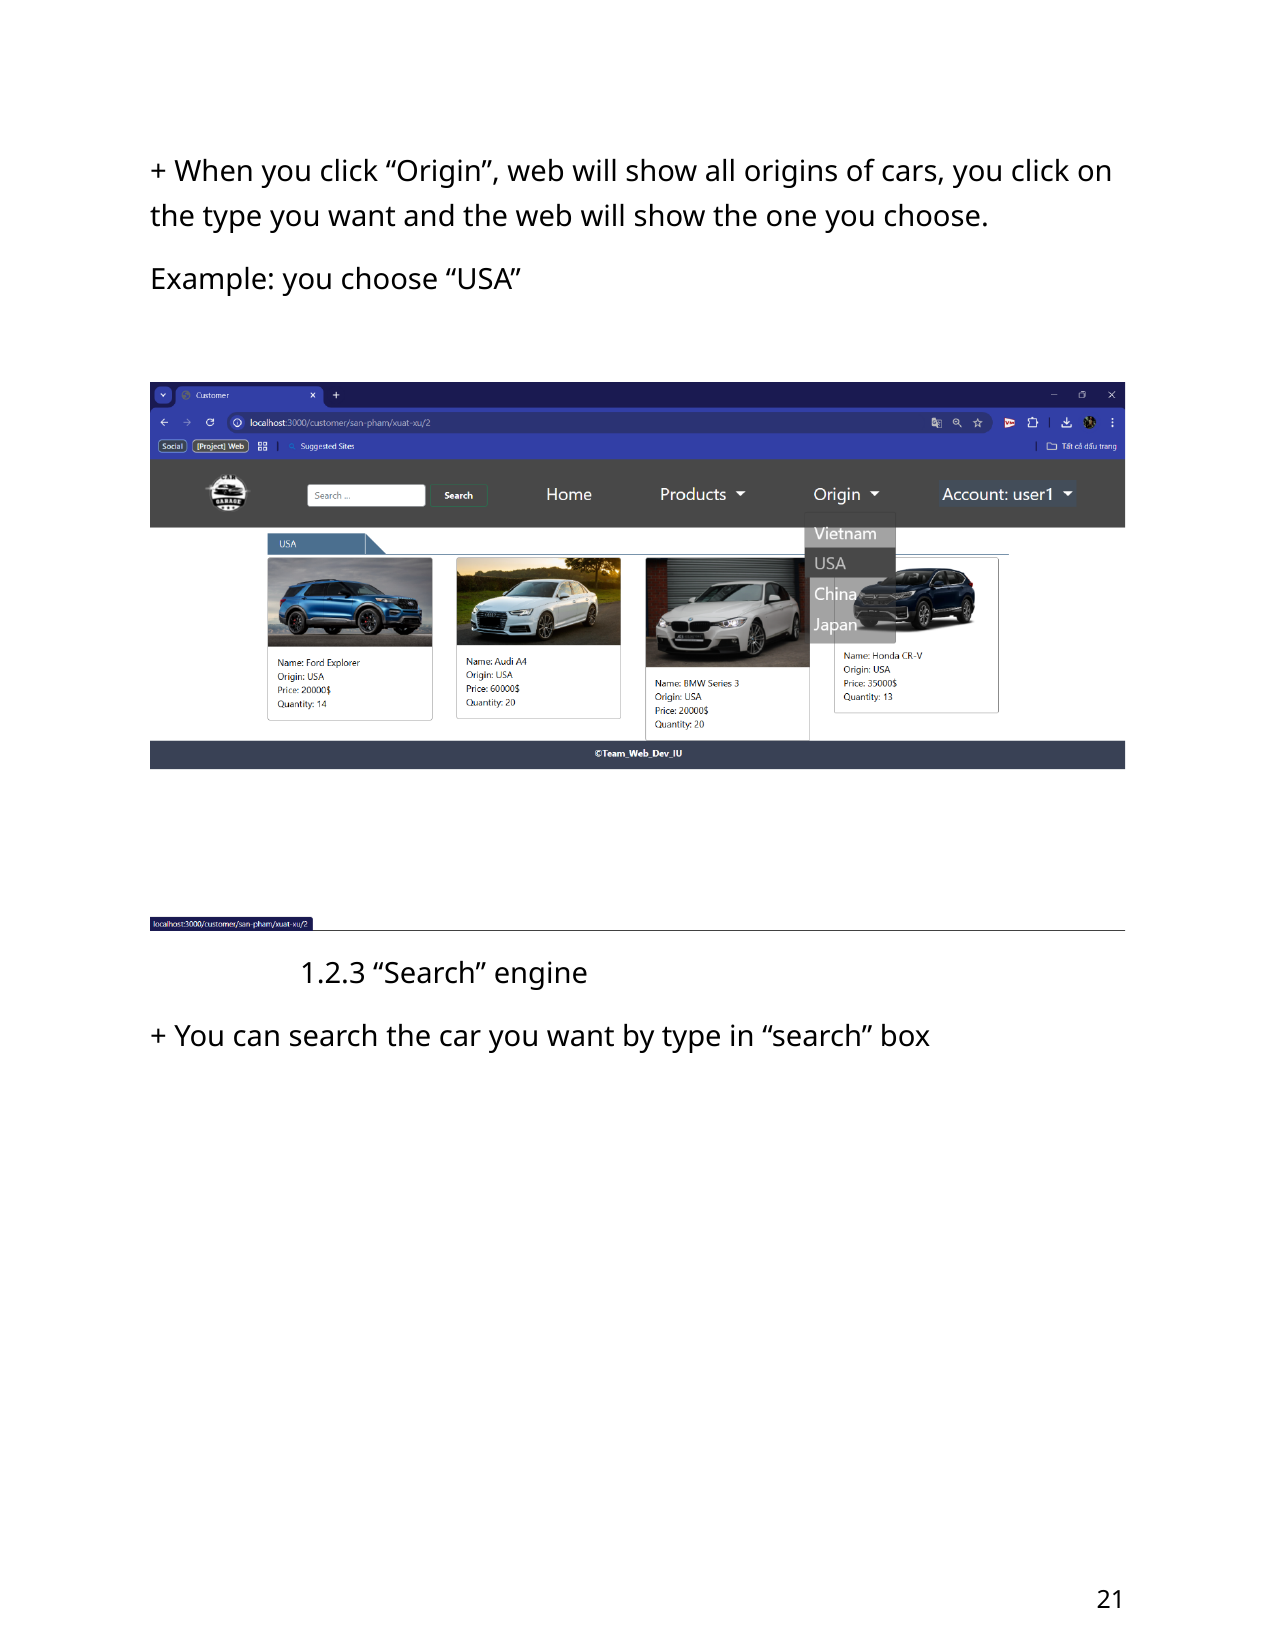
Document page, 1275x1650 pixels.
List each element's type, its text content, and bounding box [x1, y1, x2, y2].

text Example: you choose “USA” [150, 258, 1125, 298]
text 1.2.3 “Search” engine [225, 953, 1125, 992]
text + You can search the car you want by type in “search” box [150, 1015, 1125, 1055]
picture [150, 382, 1125, 931]
text + When you click “Origin”, web will show all origins of cars, you click on the type you want and the web will show the one you choose. [150, 150, 1125, 235]
